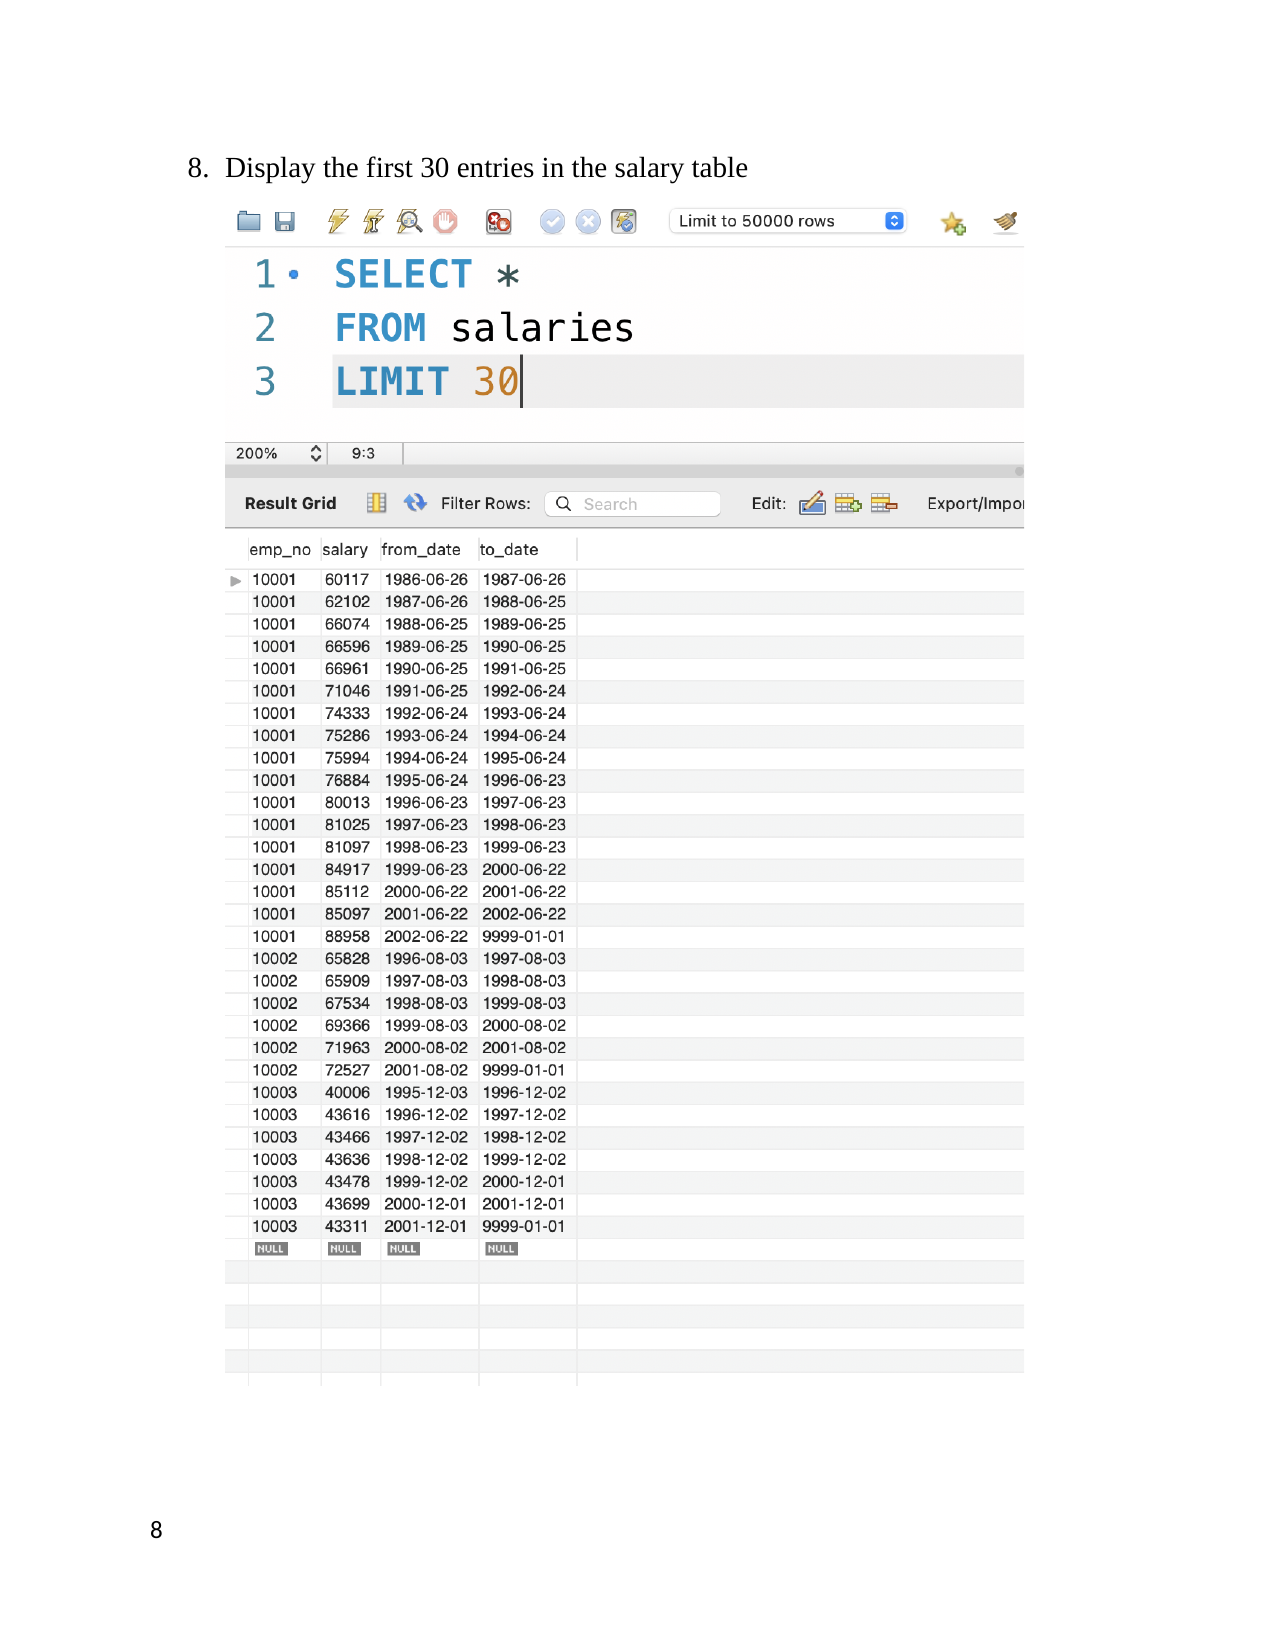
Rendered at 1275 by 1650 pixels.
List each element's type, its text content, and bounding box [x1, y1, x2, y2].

picture [225, 198, 1025, 1386]
